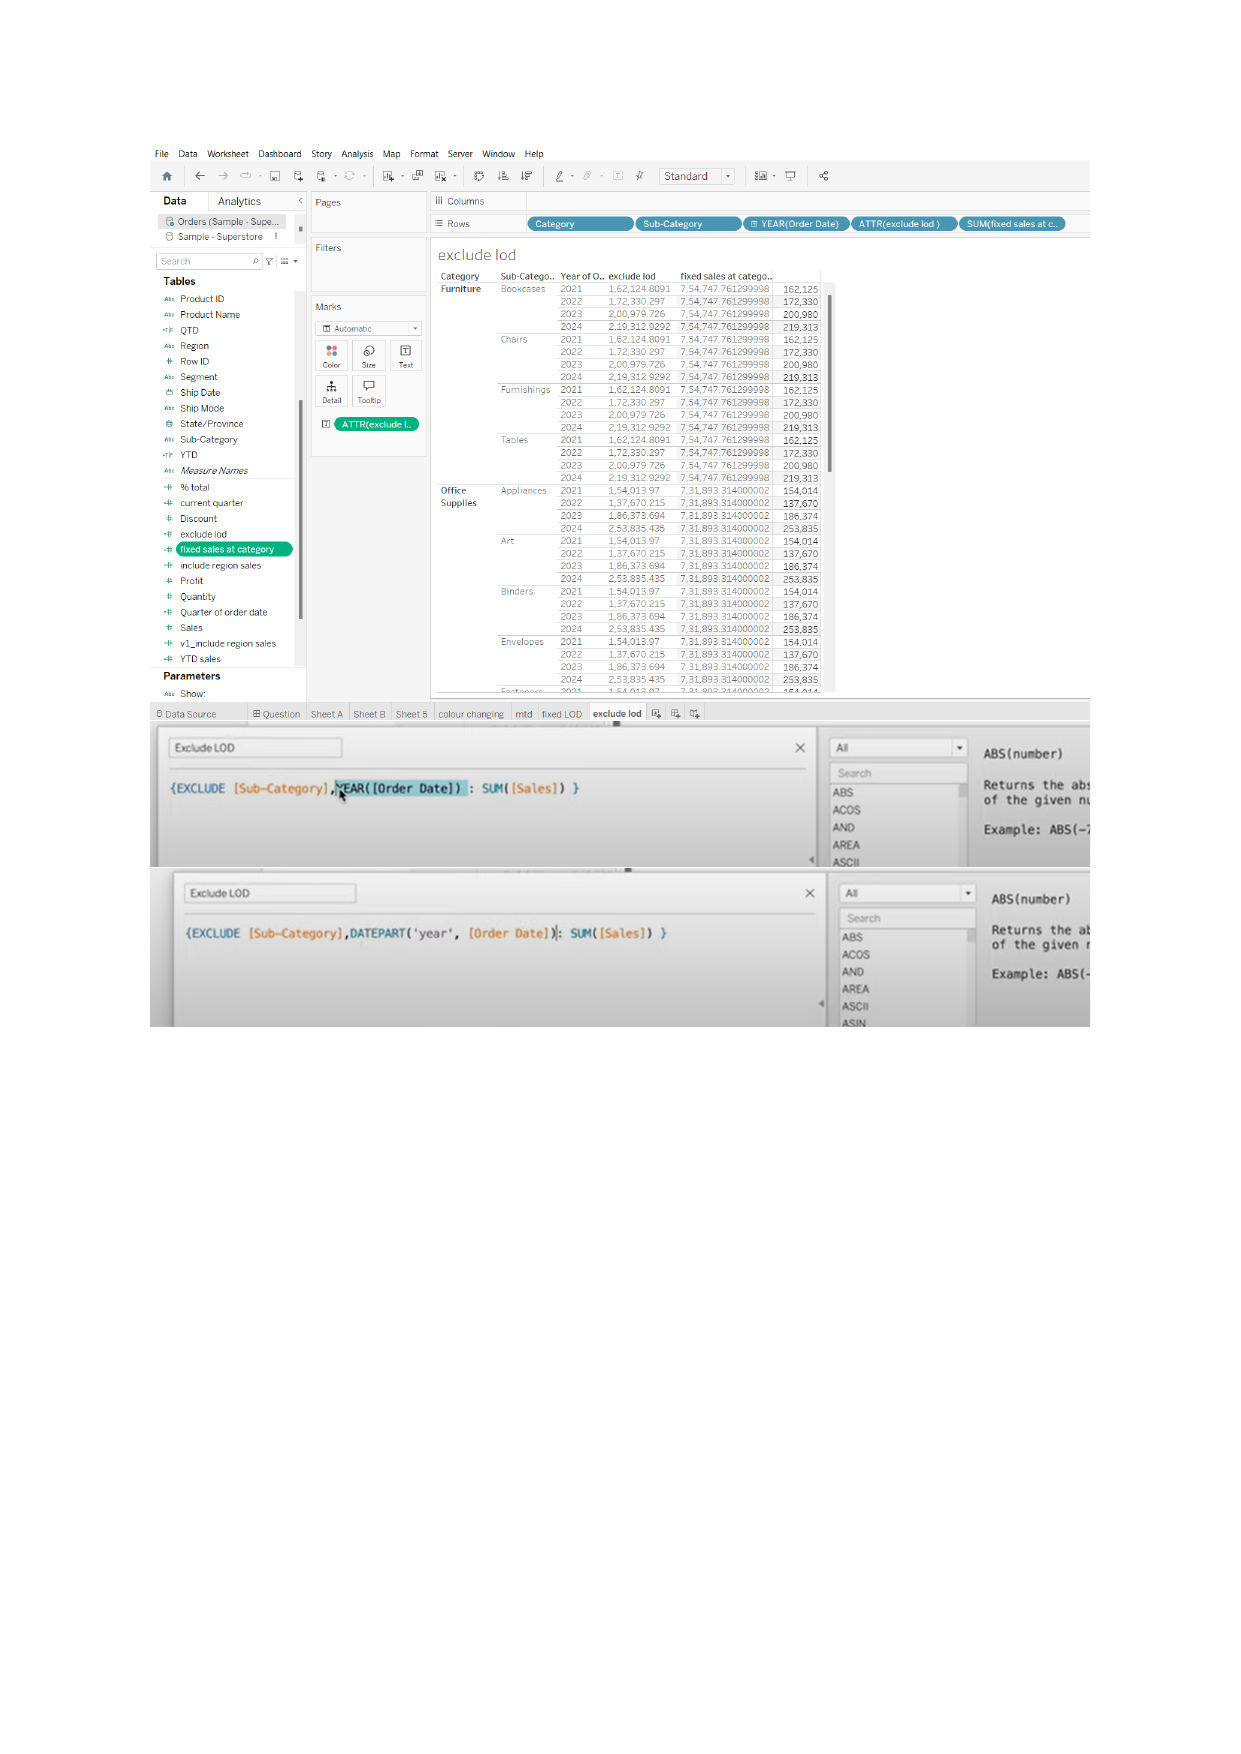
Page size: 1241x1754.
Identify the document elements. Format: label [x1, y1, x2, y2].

picture [150, 868, 1091, 1027]
picture [150, 150, 1091, 720]
picture [150, 721, 1091, 867]
